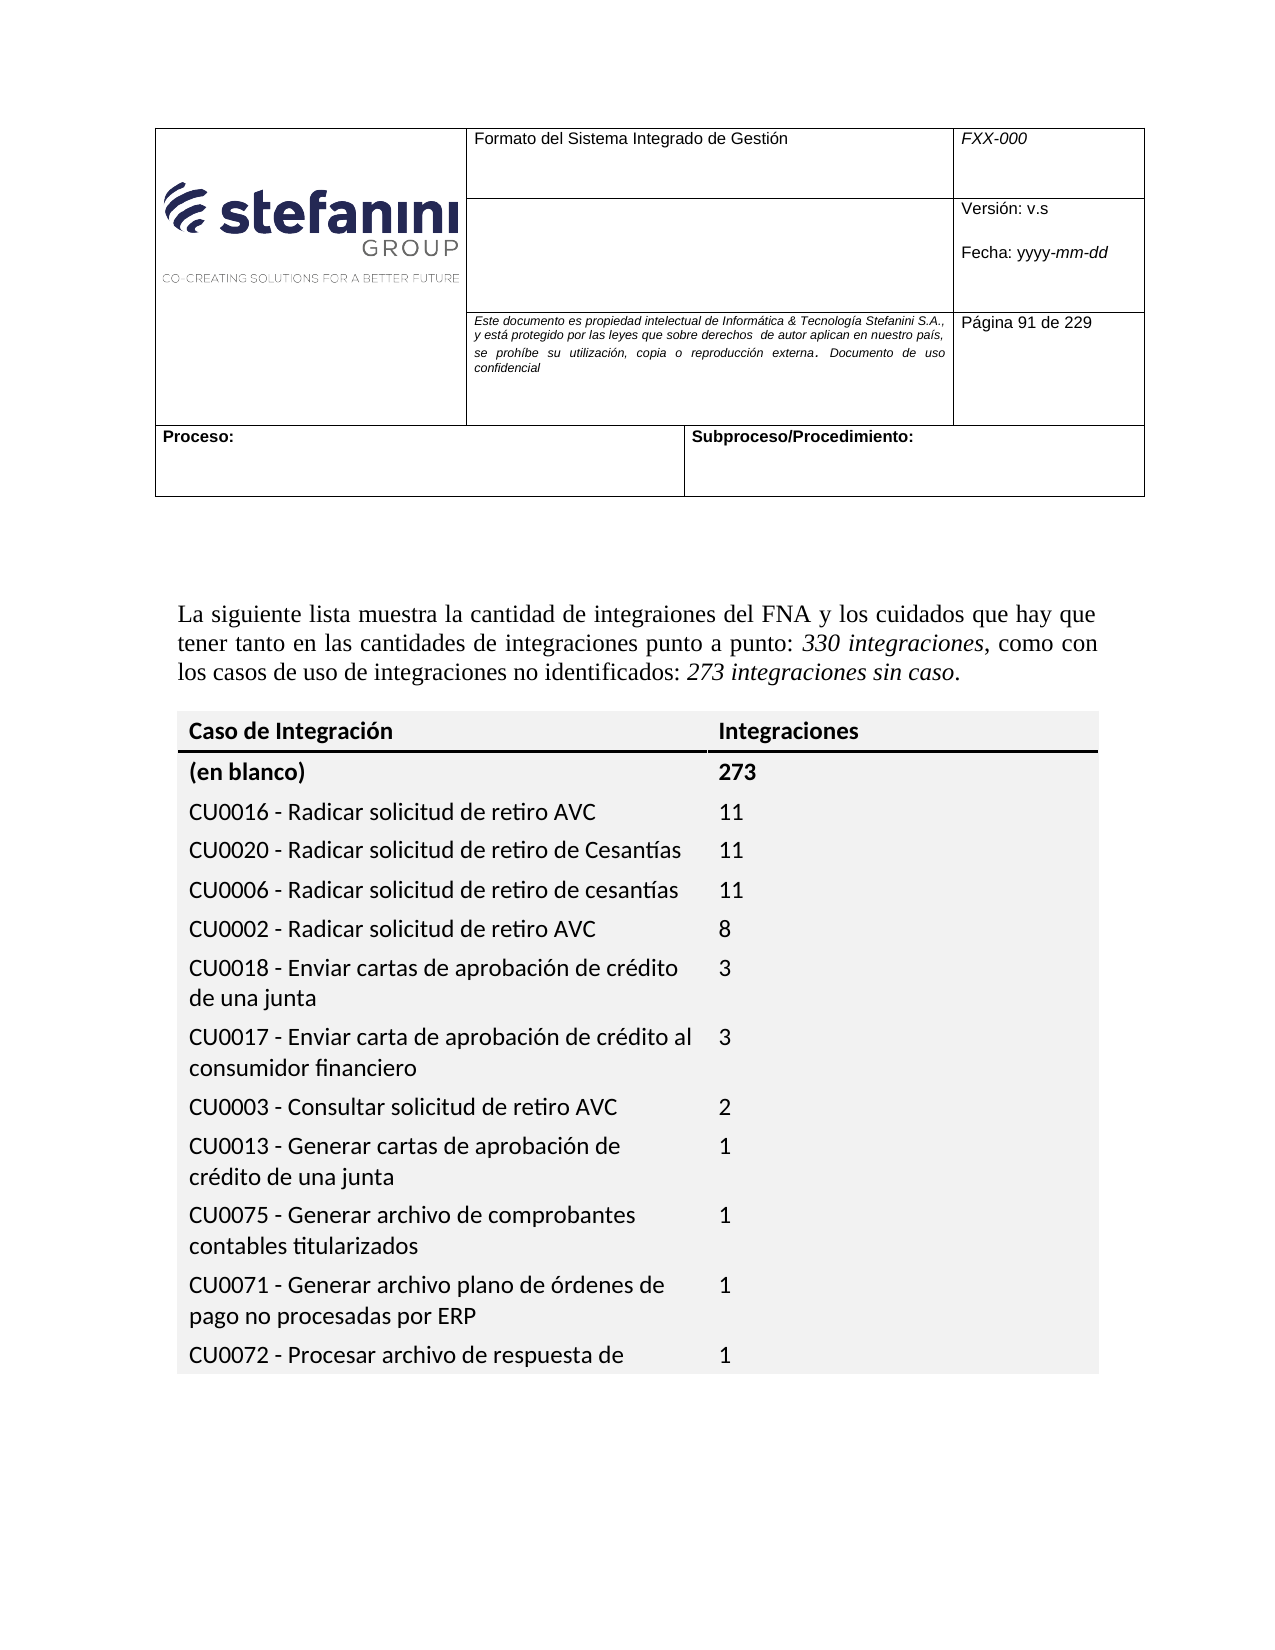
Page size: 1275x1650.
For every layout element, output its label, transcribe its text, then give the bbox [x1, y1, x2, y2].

table_cell 1 [708, 1126, 1098, 1195]
text La siguiente lista muestra la cantidad de integraiones del FNA y los cuidados que hay que tener tanto en las cantidades de integraciones punto a punto: 330 integraciones, como con los casos de uso de integraciones no identificados: 273 integraciones sin caso. [177, 599, 1098, 686]
table_cell (en blanco) [178, 753, 707, 791]
table_cell 2 [708, 1087, 1098, 1125]
table_cell CU0020 - Radicar solicitud de retiro de Cesantías [178, 831, 707, 869]
table_cell 11 [708, 831, 1098, 869]
table_header Integraciones [708, 712, 1098, 750]
table_cell CU0018 - Enviar cartas de aprobación de crédito de una junta [178, 948, 707, 1017]
table_cell 1 [708, 1266, 1098, 1334]
table_cell CU0071 - Generar archivo plano de órdenes de pago no procesadas por ERP [178, 1266, 707, 1334]
table_cell 11 [708, 870, 1098, 908]
table_cell 1 [708, 1335, 1098, 1373]
table_cell 8 [708, 909, 1098, 947]
table_cell CU0006 - Radicar solicitud de retiro de cesantías [178, 870, 707, 908]
picture [162, 182, 460, 286]
table_cell 3 [708, 948, 1098, 1017]
table_header Caso de Integración [178, 712, 707, 750]
table_cell 1 [708, 1196, 1098, 1264]
table_cell 273 [708, 753, 1098, 791]
table_cell CU0003 - Consultar solicitud de retiro AVC [178, 1087, 707, 1125]
table_cell CU0075 - Generar archivo de comprobantes contables titularizados [178, 1196, 707, 1264]
table_cell CU0016 - Radicar solicitud de retiro AVC [178, 792, 707, 830]
table_cell CU0017 - Enviar carta de aprobación de crédito al consumidor financiero [178, 1018, 707, 1086]
table_cell CU0072 - Procesar archivo de respuesta de órdenes pago por contingencia ERP [178, 1335, 707, 1373]
table_cell 11 [708, 792, 1098, 830]
table_cell CU0013 - Generar cartas de aprobación de crédito de una junta [178, 1126, 707, 1195]
table_cell 3 [708, 1018, 1098, 1086]
table_cell CU0002 - Radicar solicitud de retiro AVC [178, 909, 707, 947]
